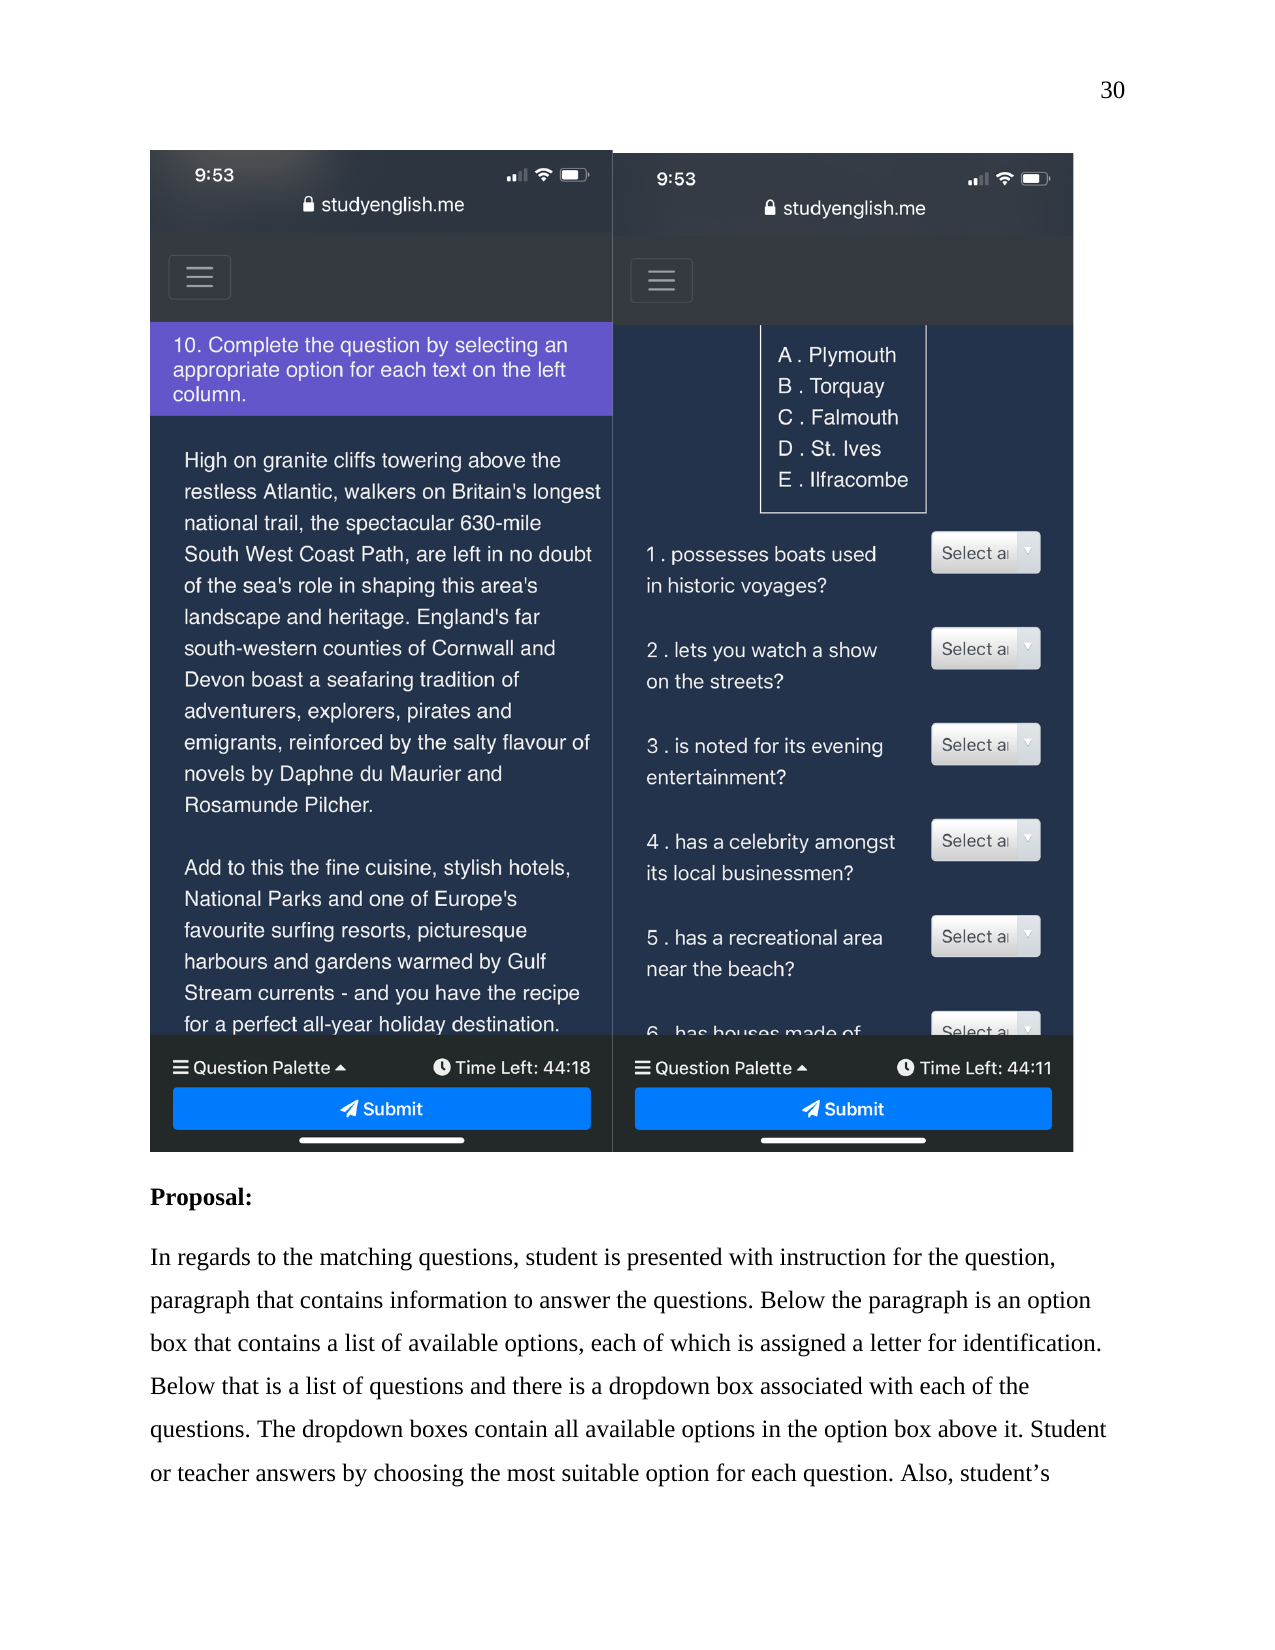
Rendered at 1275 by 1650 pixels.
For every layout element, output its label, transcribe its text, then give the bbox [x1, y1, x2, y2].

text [150, 1242, 1125, 1486]
text Proposal: [150, 1182, 1125, 1211]
picture [150, 150, 1074, 1152]
